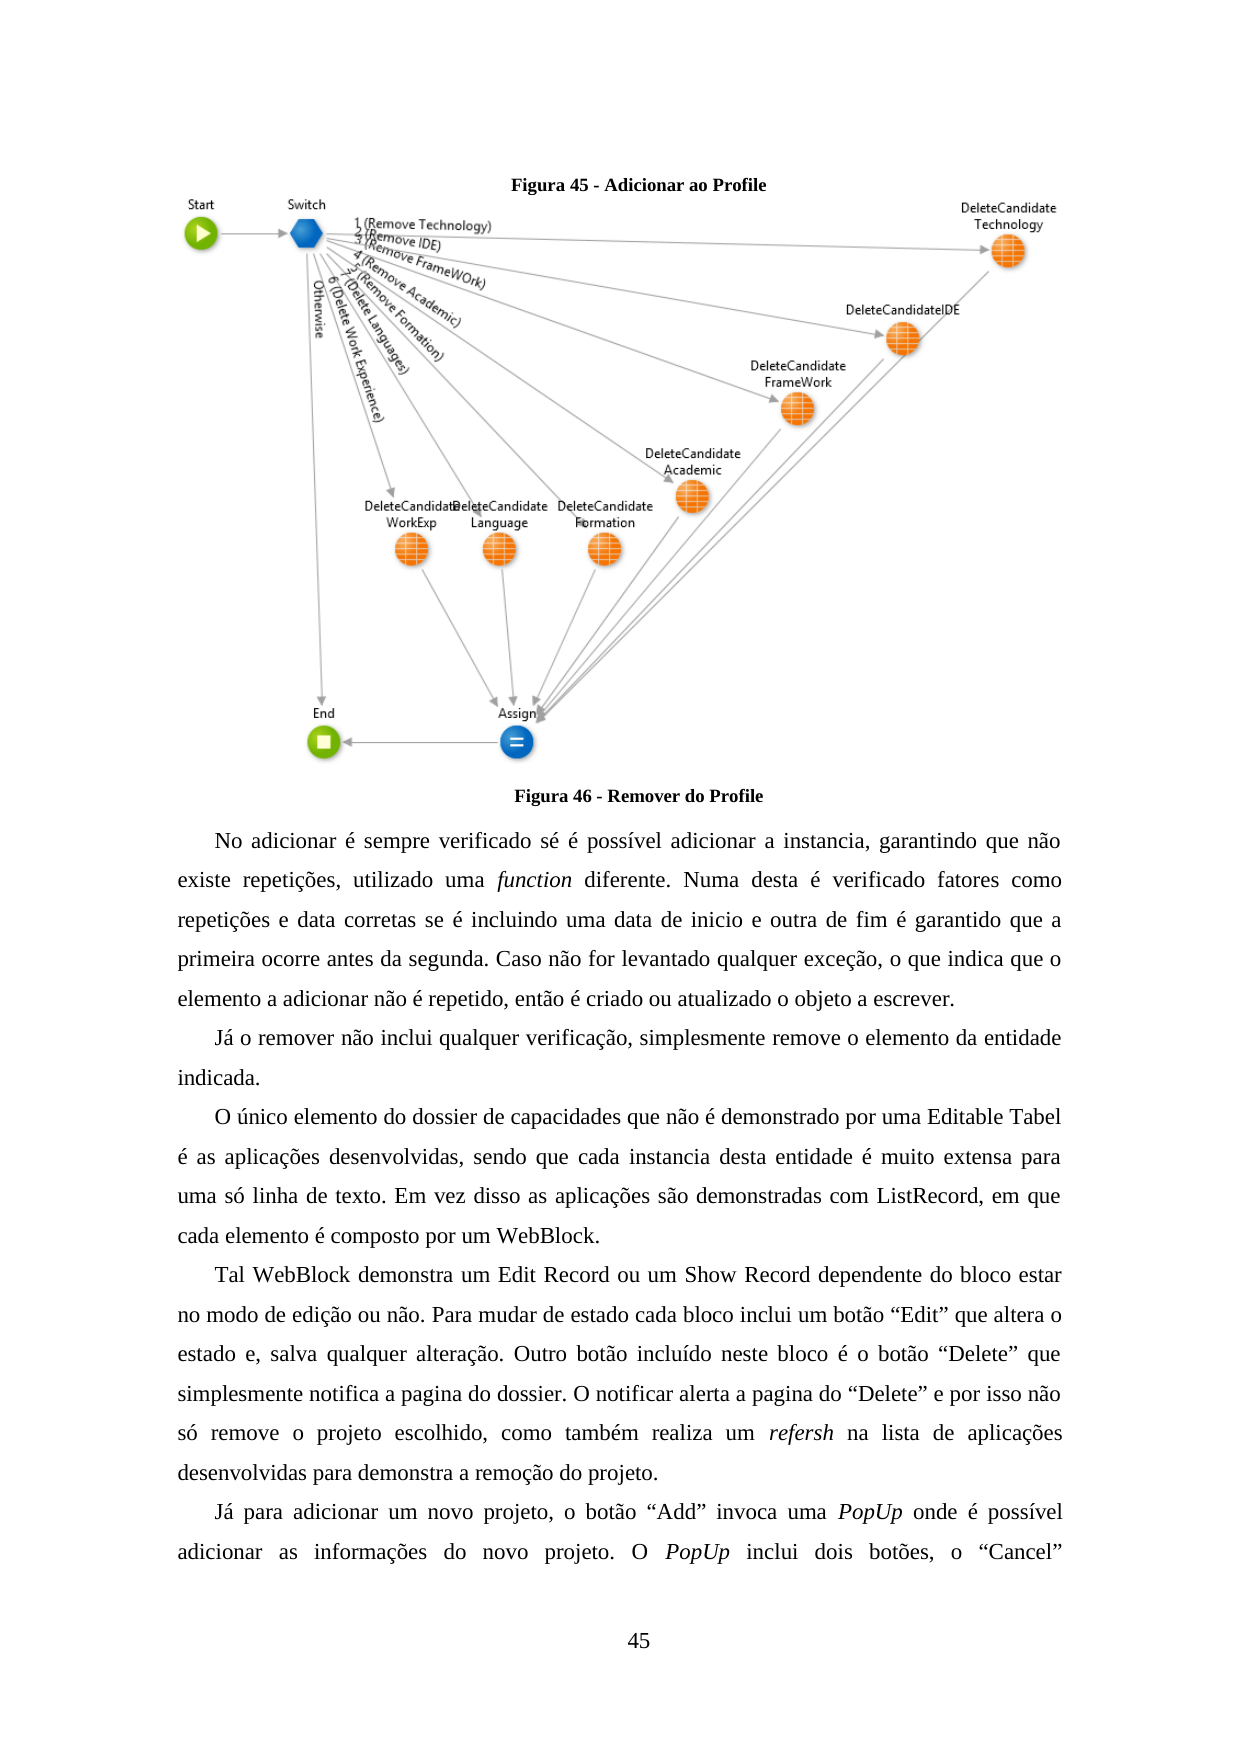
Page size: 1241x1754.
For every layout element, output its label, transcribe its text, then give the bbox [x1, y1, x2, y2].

text Já o remover não inclui qualquer verificação, simplesmente remove o elemento da entidade indicada. [177, 1024, 1063, 1090]
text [177, 1498, 1063, 1564]
text Figura - Remover do Profile [177, 785, 1063, 806]
text Figura - Adicionar ao Profile [177, 174, 1063, 195]
picture [177, 195, 1063, 764]
text No adicionar é sempre verificado sé é possível adicionar a instancia, garantindo que não existe repetições, utilizado uma function diferente. Numa desta é verificado fatores como repetições e data corretas se é incluindo uma data de inicio e outra de fim é garantido que a primeira ocorre antes da segunda. Caso não for levantado qualquer exceção, o que indica que o elemento a adicionar não é repetido, então é criado ou atualizado o objeto a escrever. [177, 827, 1063, 1011]
text O único elemento do dossier de capacidades que não é demonstrado por uma Editable Tabel é as aplicações desenvolvidas, sendo que cada instancia desta entidade é muito extensa para uma só linha de texto. Em vez disso as aplicações são demonstradas com ListRecord, em que cada elemento é composto por um WebBlock. [177, 1103, 1063, 1248]
text Tal WebBlock demonstra um Edit Record ou um Show Record dependente do bloco estar no modo de edição ou não. Para mudar de estado cada bloco inclui um botão “Edit” que altera o estado e, salva qualquer alteração. Outro botão incluído neste bloco é o botão “Delete” que simplesmente notifica a pagina do dossier. O notificar alerta a pagina do “Delete” e por isso não só remove o projeto escolhido, como também realiza um refersh na lista de aplicações desenvolvidas para demonstra a remoção do projeto. [177, 1261, 1063, 1485]
